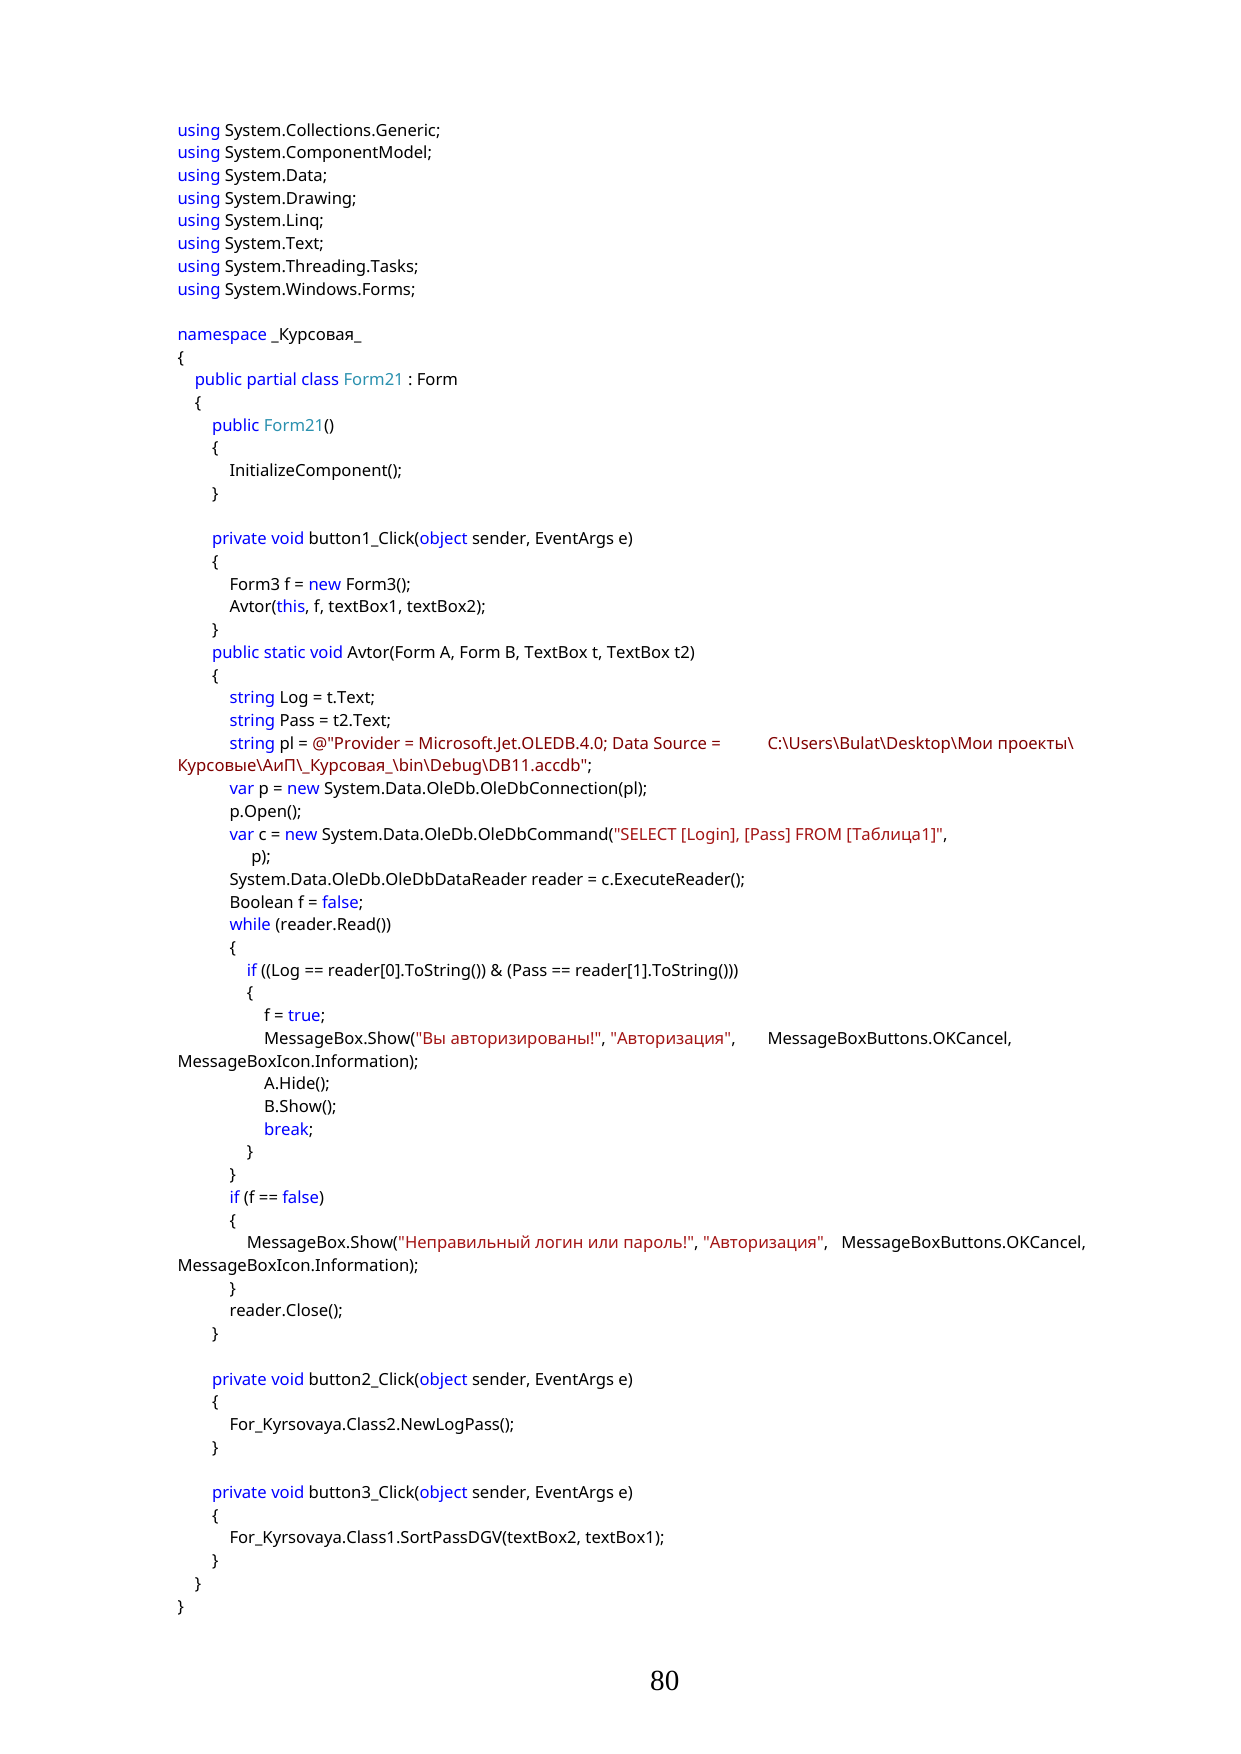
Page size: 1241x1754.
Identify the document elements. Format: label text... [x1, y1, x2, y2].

text private void button3_Click(object sender, EventArgs e) [177, 1481, 1152, 1503]
text { [177, 981, 1152, 1004]
text { [177, 1503, 1152, 1526]
text p.Open(); [177, 799, 1152, 822]
text A.Hide(); [177, 1072, 1152, 1094]
text } [177, 618, 1152, 640]
text using System.ComponentModel; [177, 141, 1152, 163]
text { [177, 436, 1152, 459]
text public static void Avtor(Form A, Form B, TextBox t, TextBox t2) [177, 640, 1152, 663]
text For_Kyrsovaya.Class2.NewLogPass(); [177, 1412, 1152, 1435]
text using System.Data; [177, 163, 1152, 186]
text f = true; [177, 1004, 1152, 1026]
text { [177, 663, 1152, 686]
text MessageBox.Show("Вы авторизированы!", "Авторизация", MessageBoxButtons.OKCancel, MessageBoxIcon.Information); [177, 1026, 1152, 1072]
text var c = new System.Data.OleDb.OleDbCommand("SELECT [Login], [Pass] FROM [Таблица1]", p); [177, 822, 1152, 867]
text Avtor(this, f, textBox1, textBox2); [177, 595, 1152, 618]
text var p = new System.Data.OleDb.OleDbConnection(pl); [177, 777, 1152, 799]
text Boolean f = false; [177, 890, 1152, 913]
text For_Kyrsovaya.Class1.SortPassDGV(textBox2, textBox1); [177, 1526, 1152, 1549]
text } [177, 481, 1152, 504]
text } [177, 1276, 1152, 1299]
text public partial class Form21 : Form [177, 368, 1152, 391]
text using System.Threading.Tasks; [177, 254, 1152, 277]
text if (f == false) [177, 1185, 1152, 1208]
text string Log = t.Text; [177, 686, 1152, 708]
text string pl = @"Provider = Microsoft.Jet.OLEDB.4.0; Data Source = C:\Users\Bulat\Desktop\Мои проекты\Курсовые\АиП\_Курсовая_\bin\Debug\DB11.accdb"; [177, 731, 1152, 777]
text namespace _Курсовая_ [177, 322, 1152, 345]
text } [177, 1549, 1152, 1571]
text { [177, 391, 1152, 413]
text { [177, 1208, 1152, 1231]
text if ((Log == reader[0].ToString()) & (Pass == reader[1].ToString())) [177, 958, 1152, 981]
text InitializeComponent(); [177, 459, 1152, 481]
text } [177, 1322, 1152, 1344]
text while (reader.Read()) [177, 913, 1152, 936]
text string Pass = t2.Text; [177, 708, 1152, 731]
text MessageBox.Show("Неправильный логин или пароль!", "Авторизация", MessageBoxButtons.OKCancel, MessageBoxIcon.Information); [177, 1231, 1152, 1276]
text } [177, 1594, 1152, 1617]
text } [177, 1163, 1152, 1185]
text { [177, 345, 1152, 368]
text } [177, 1435, 1152, 1458]
text { [177, 549, 1152, 572]
text using System.Collections.Generic; [177, 118, 1152, 141]
text using System.Drawing; [177, 186, 1152, 209]
text private void button2_Click(object sender, EventArgs e) [177, 1367, 1152, 1390]
text using System.Windows.Forms; [177, 277, 1152, 300]
text } [177, 1571, 1152, 1594]
text { [177, 936, 1152, 958]
text { [177, 1390, 1152, 1412]
text Form3 f = new Form3(); [177, 572, 1152, 595]
text B.Show(); [177, 1094, 1152, 1117]
text using System.Linq; [177, 209, 1152, 232]
text } [177, 1140, 1152, 1163]
text public Form21() [177, 413, 1152, 436]
text using System.Text; [177, 232, 1152, 254]
text break; [177, 1117, 1152, 1140]
text reader.Close(); [177, 1299, 1152, 1322]
text System.Data.OleDb.OleDbDataReader reader = c.ExecuteReader(); [177, 867, 1152, 890]
text private void button1_Click(object sender, EventArgs e) [177, 527, 1152, 549]
